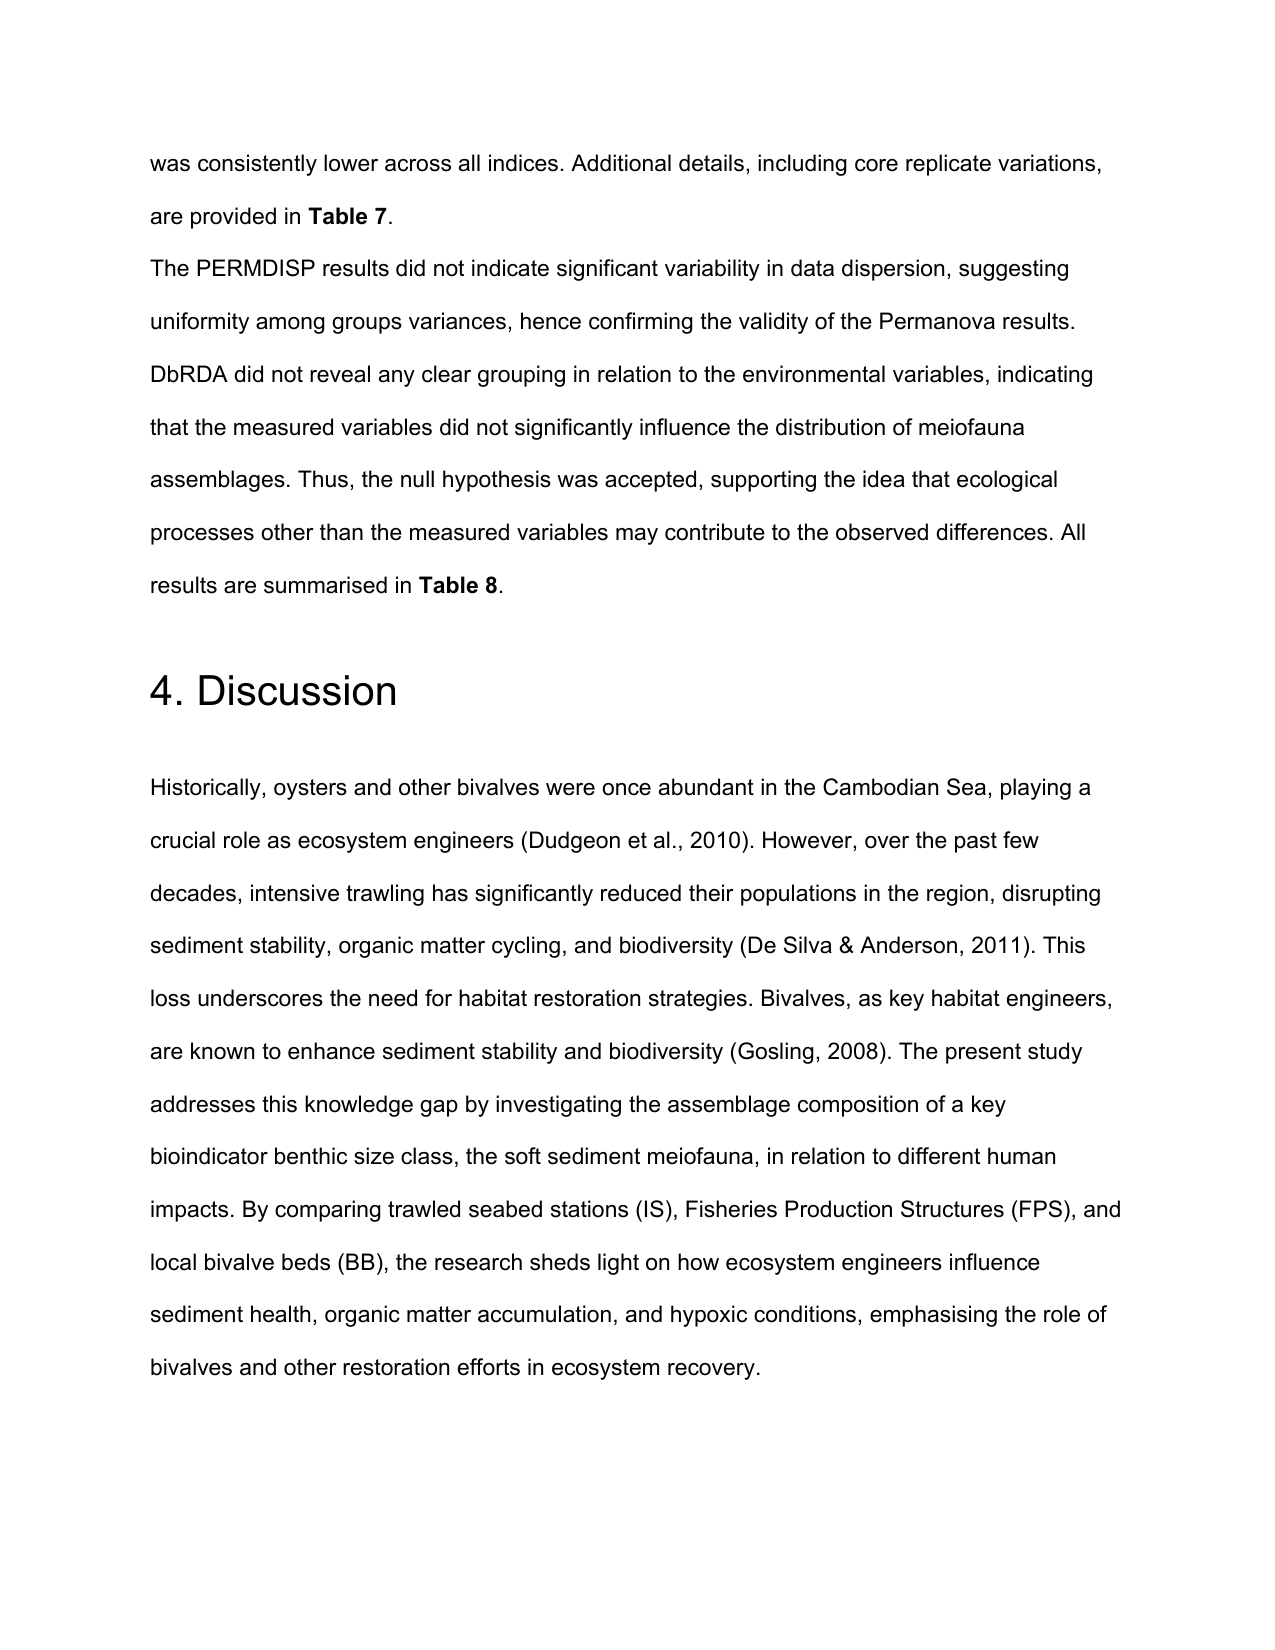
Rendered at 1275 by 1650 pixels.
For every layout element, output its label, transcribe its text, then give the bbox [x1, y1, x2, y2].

text The PERMDISP results did not indicate significant variability in data dispersion, suggesting uniformity among groups variances, hence confirming the validity of the Permanova results. DbRDA did not reveal any clear grouping in relation to the environmental variables, indicating that the measured variables did not significantly influence the distribution of meiofauna assemblages. Thus, the null hypothesis was accepted, supporting the idea that ecological processes other than the measured variables may contribute to the observed differences. All results are summarised in Table 8. [150, 255, 1125, 598]
text Historically, oysters and other bivalves were once abundant in the Cambodian Sea, playing a crucial role as ecosystem engineers (Dudgeon et al., 2010). However, over the past few decades, intensive trawling has significantly reduced their populations in the region, disrupting sediment stability, organic matter cycling, and biodiversity (De Silva & Anderson, 2011). This loss underscores the need for habitat restoration strategies. Bivalves, as key habitat engineers, are known to enhance sediment stability and biodiversity (Gosling, 2008). The present study addresses this knowledge gap by investigating the assemblage composition of a key bioindicator benthic size class, the soft sediment meiofauna, in relation to different human impacts. By comparing trawled seabed stations (IS), Fisheries Production Structures (FPS), and local bivalve beds (BB), the research sheds light on how ecosystem engineers influence sediment health, organic matter accumulation, and hypoxic conditions, emphasising the role of bivalves and other restoration efforts in ecosystem recovery. [150, 774, 1125, 1381]
subtitle 4. Discussion [150, 666, 1125, 714]
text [150, 150, 1125, 229]
